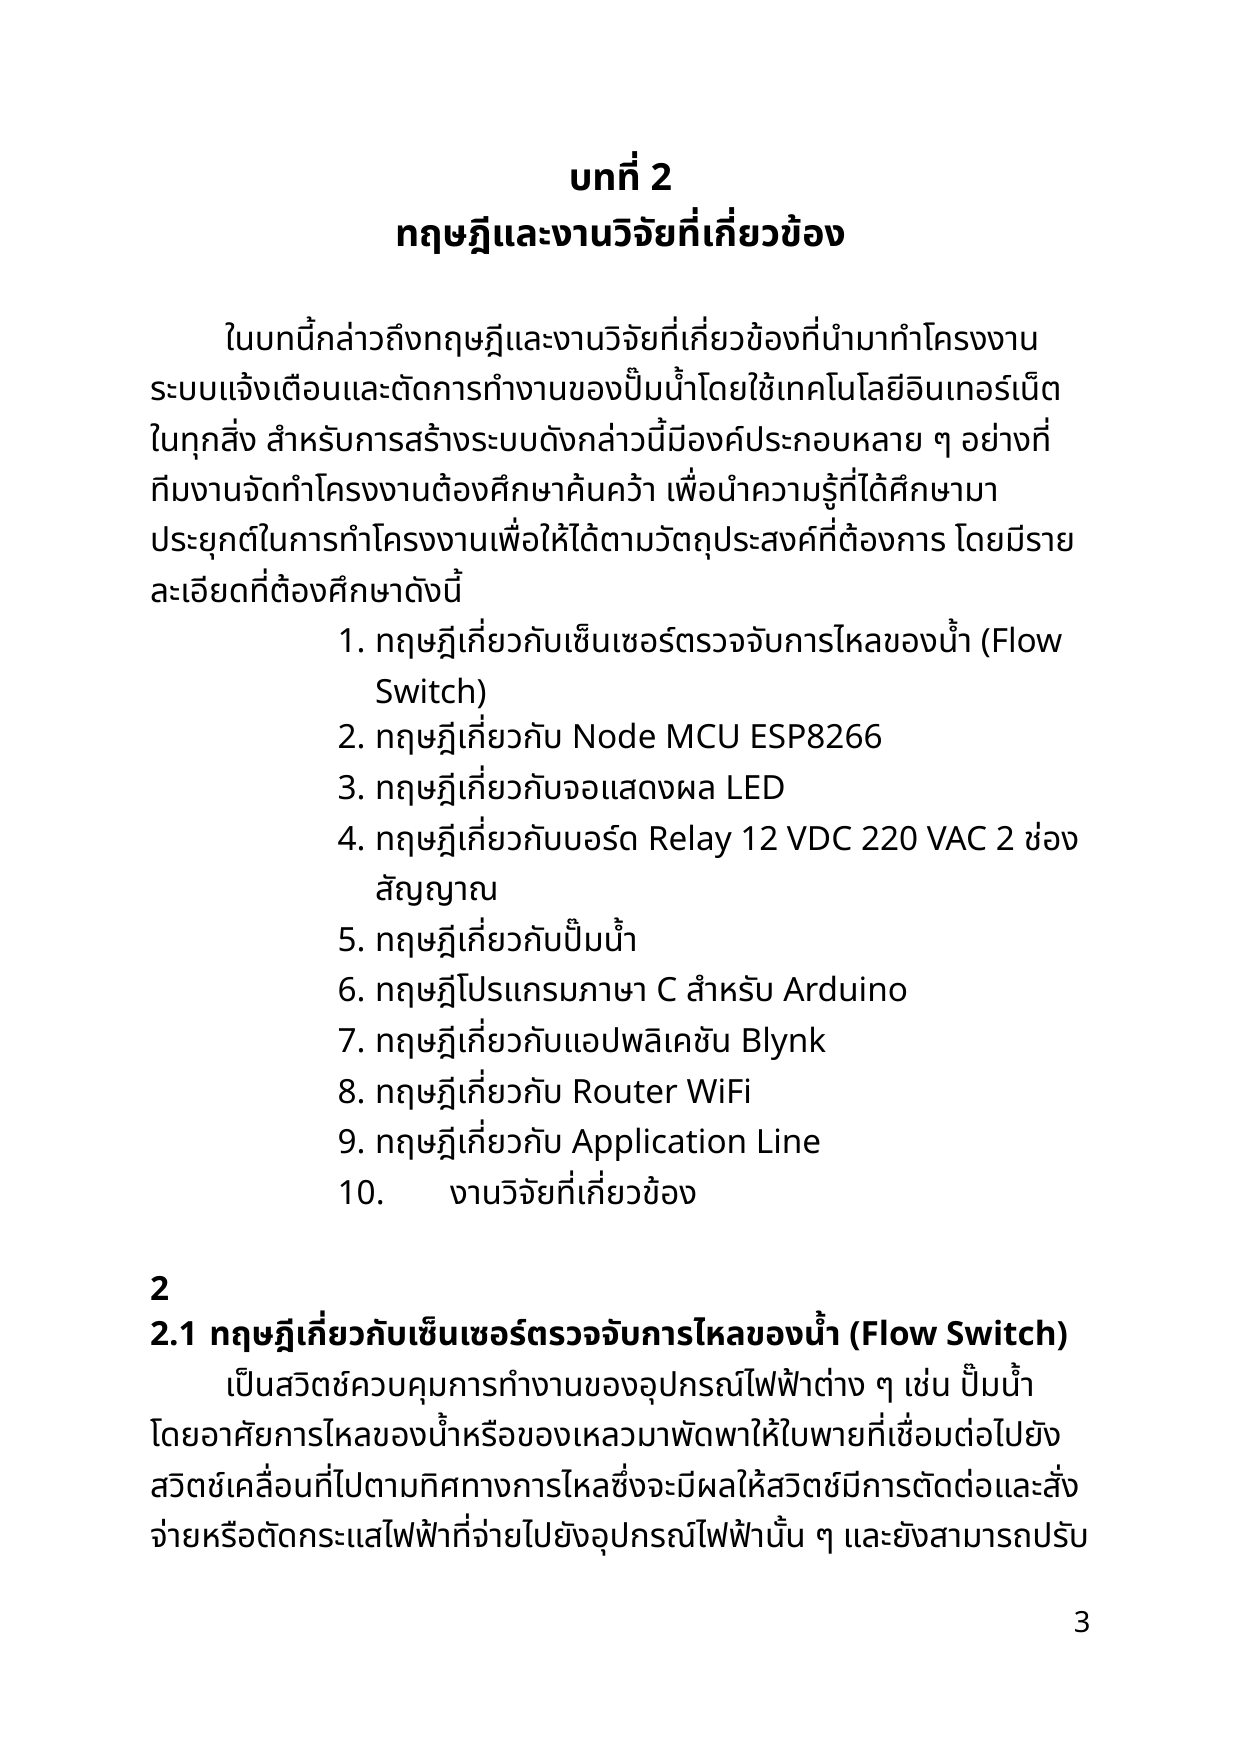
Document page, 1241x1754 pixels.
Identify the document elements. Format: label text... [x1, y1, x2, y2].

text ในบทนี้กล่าวถึงทฤษฎีและงานวิจัยที่เกี่ยวข้องที่นำมาทำโครงงานระบบแจ้งเตือนและตัดการทำงานของปั๊มน้ำโดยใช้เทคโนโลยีอินเทอร์เน็ตในทุกสิ่ง สำหรับการสร้างระบบดังกล่าวนี้มีองค์ประกอบหลาย ๆ อย่างที่ทีมงานจัดทำโครงงานต้องศึกษาค้นคว้า เพื่อนำความรู้ที่ได้ศึกษามาประยุกต์ในการทำโครงงานเพื่อให้ได้ตามวัตถุประสงค์ที่ต้องการ โดยมีรายละเอียดที่ต้องศึกษาดังนี้ [150, 315, 1090, 617]
list งานวิจัยที่เกี่ยวข้อง [337, 1169, 1090, 1219]
list ทฤษฎีเกี่ยวกับ Application Line [337, 1118, 1090, 1169]
text ทฤษฎีและงานวิจัยที่เกี่ยวข้อง [150, 207, 1090, 264]
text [150, 1361, 1090, 1562]
list ทฤษฎีเกี่ยวกับบอร์ด Relay 12 VDC 220 VAC 2 ช่องสัญญาณ [337, 814, 1090, 916]
list ทฤษฎีเกี่ยวกับเซ็นเซอร์ตรวจจับการไหลของน้ำ (Flow Switch) [150, 1310, 1090, 1361]
list ทฤษฎีเกี่ยวกับจอแสดงผล LED [337, 764, 1090, 814]
list ทฤษฎีเกี่ยวกับปั๊มน้ำ [337, 916, 1090, 966]
list ทฤษฎีเกี่ยวกับแอปพลิเคชัน Blynk [337, 1017, 1090, 1067]
list ทฤษฎีโปรแกรมภาษา C สำหรับ Arduino [337, 966, 1090, 1017]
list ทฤษฎีเกี่ยวกับ Router WiFi [337, 1067, 1090, 1118]
list ทฤษฎีเกี่ยวกับ Node MCU ESP8266 [337, 713, 1090, 764]
list ทฤษฎีเกี่ยวกับเซ็นเซอร์ตรวจจับการไหลของน้ำ (Flow Switch) [337, 617, 1090, 713]
text บทที่ 2 [150, 150, 1090, 207]
